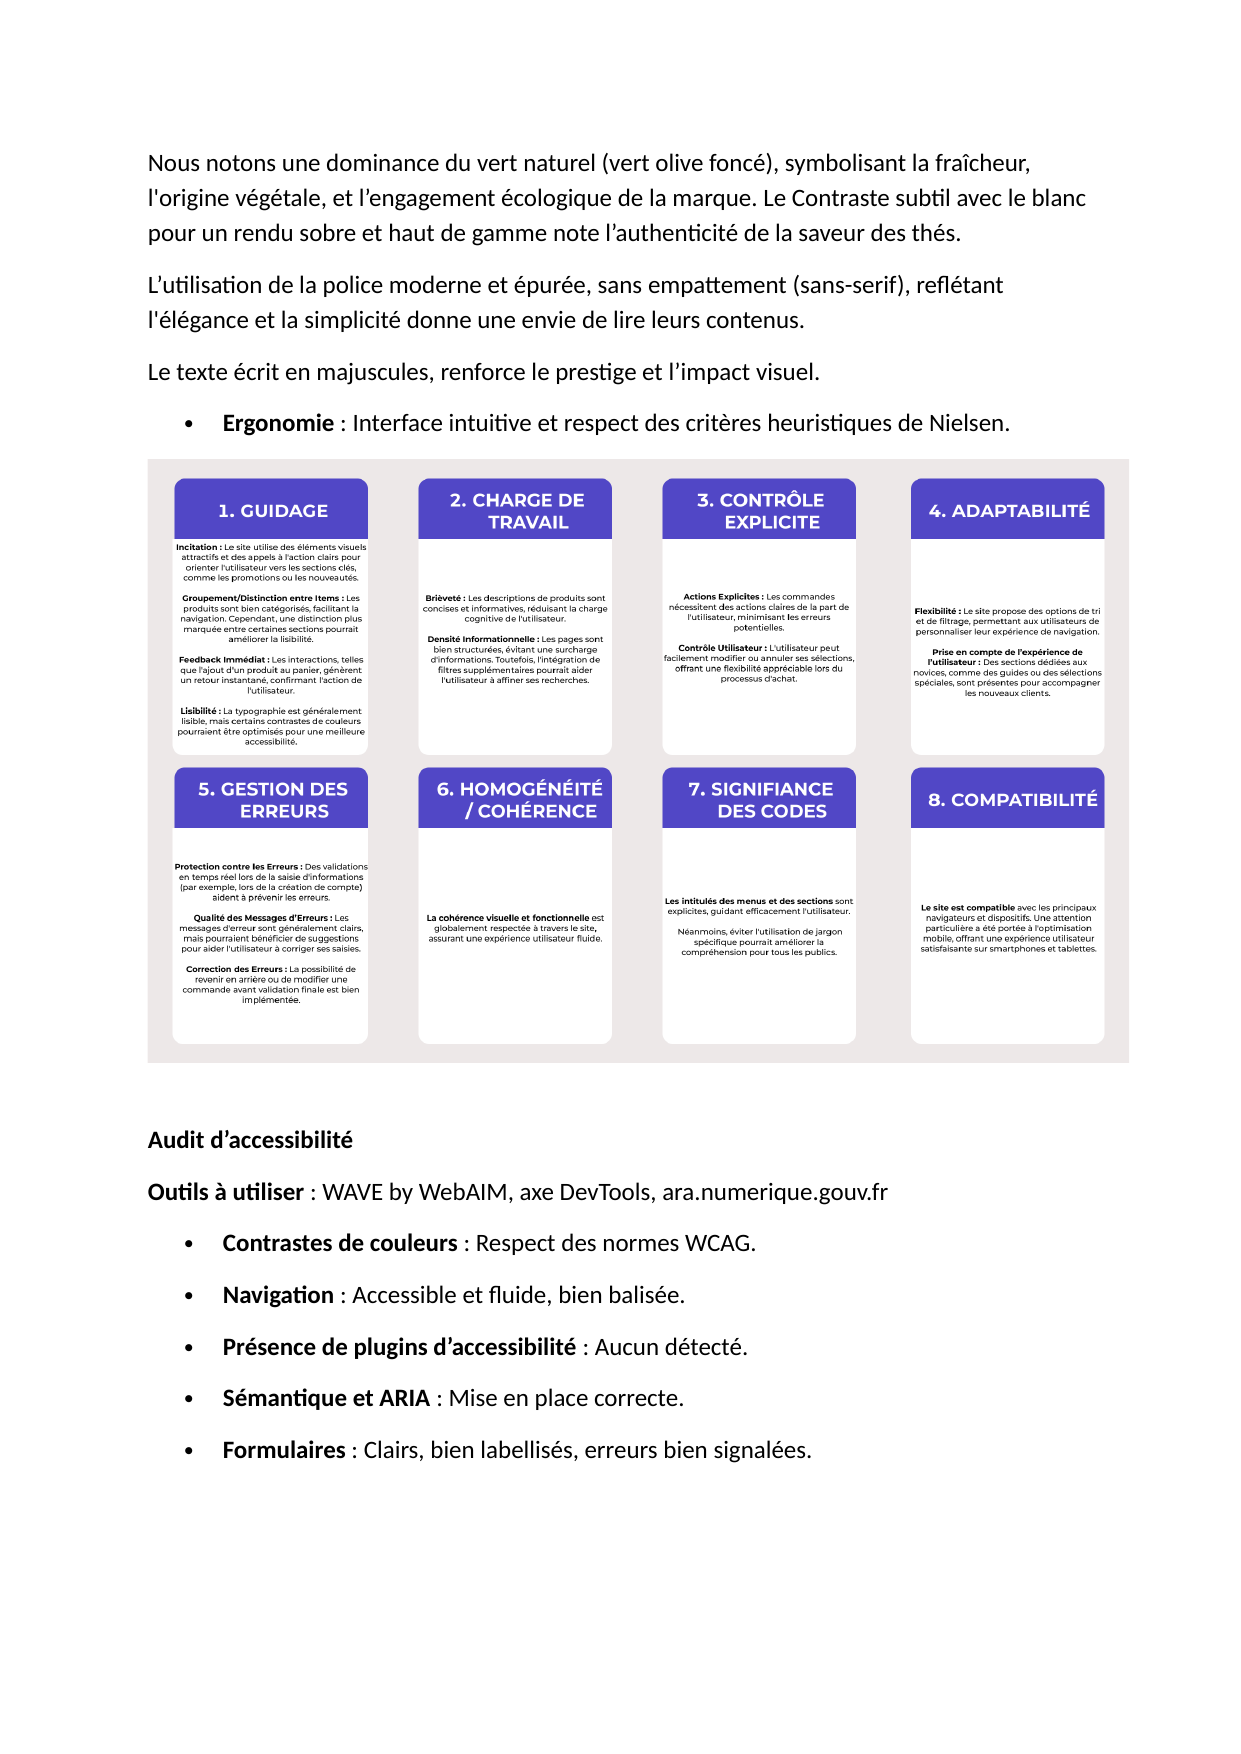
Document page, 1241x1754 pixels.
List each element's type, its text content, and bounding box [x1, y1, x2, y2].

list Sémantique et ARIA : Mise en place correcte. [185, 1383, 1093, 1413]
text Nous notons une dominance du vert naturel (vert olive foncé), symbolisant la fraîcheur, l'origine végétale, et l’engagement écologique de la marque. Le Contraste subtil avec le blanc pour un rendu sobre et haut de gamme note l’authenticité de la saveur des thés. [148, 148, 1093, 248]
list Contrastes de couleurs : Respect des normes WCAG. [185, 1228, 1093, 1258]
list Ergonomie : Interface intuitive et respect des critères heuristiques de Nielsen. [185, 408, 1093, 438]
text Audit d’accessibilité [148, 1124, 1093, 1155]
text Le texte écrit en majuscules, renforce le prestige et l’impact visuel. [148, 356, 1093, 386]
list Formulaires : Clairs, bien labellisés, erreurs bien signalées. [185, 1434, 1093, 1465]
list Navigation : Accessible et fluide, bien balisée. [185, 1279, 1093, 1310]
text L’utilisation de la police moderne et épurée, sans empattement (sans-serif), reflétant l'élégance et la simplicité donne une envie de lire leurs contenus. [148, 269, 1093, 335]
picture [147, 459, 1130, 1063]
list Présence de plugins d’accessibilité : Aucun détecté. [185, 1331, 1093, 1361]
text Outils à utiliser : WAVE by WebAIM, axe DevTools, ara.numerique.gouv.fr [148, 1176, 1093, 1206]
